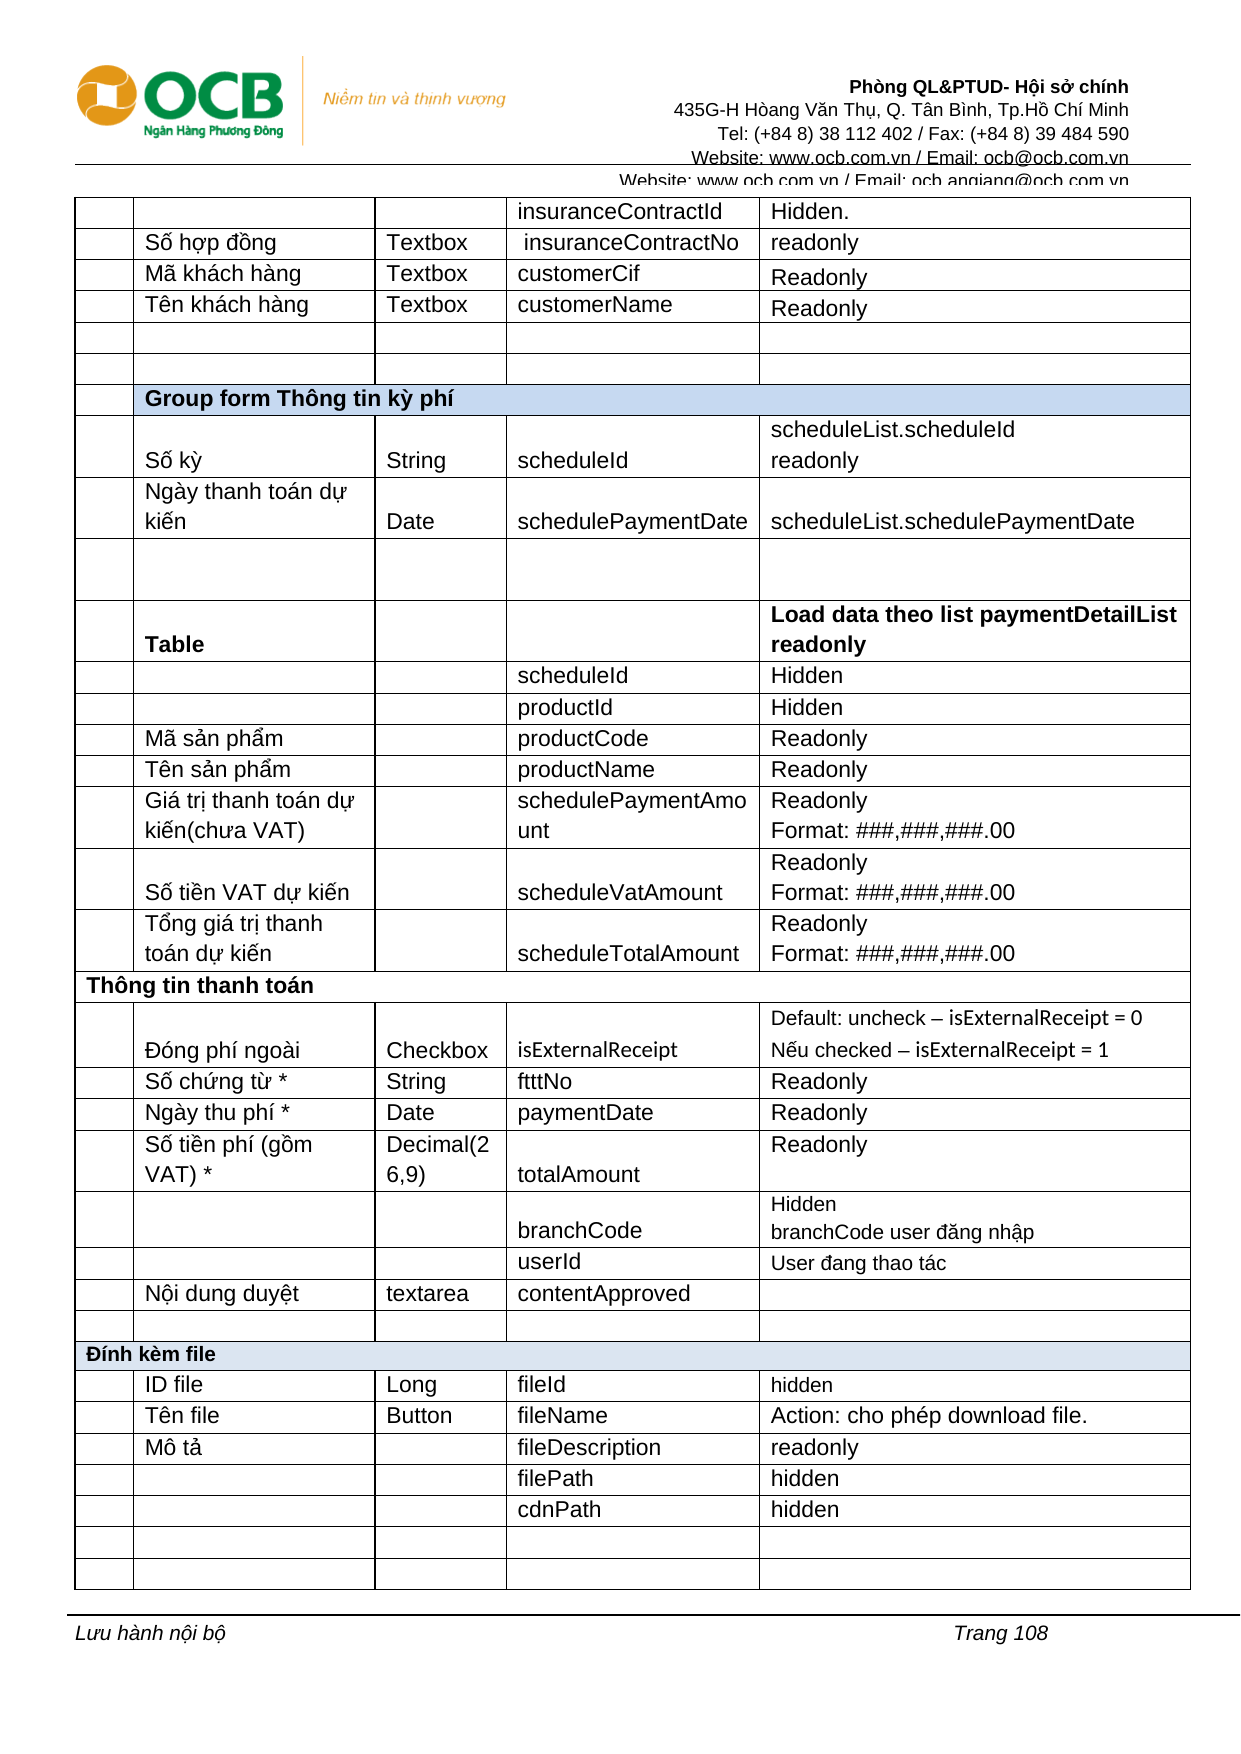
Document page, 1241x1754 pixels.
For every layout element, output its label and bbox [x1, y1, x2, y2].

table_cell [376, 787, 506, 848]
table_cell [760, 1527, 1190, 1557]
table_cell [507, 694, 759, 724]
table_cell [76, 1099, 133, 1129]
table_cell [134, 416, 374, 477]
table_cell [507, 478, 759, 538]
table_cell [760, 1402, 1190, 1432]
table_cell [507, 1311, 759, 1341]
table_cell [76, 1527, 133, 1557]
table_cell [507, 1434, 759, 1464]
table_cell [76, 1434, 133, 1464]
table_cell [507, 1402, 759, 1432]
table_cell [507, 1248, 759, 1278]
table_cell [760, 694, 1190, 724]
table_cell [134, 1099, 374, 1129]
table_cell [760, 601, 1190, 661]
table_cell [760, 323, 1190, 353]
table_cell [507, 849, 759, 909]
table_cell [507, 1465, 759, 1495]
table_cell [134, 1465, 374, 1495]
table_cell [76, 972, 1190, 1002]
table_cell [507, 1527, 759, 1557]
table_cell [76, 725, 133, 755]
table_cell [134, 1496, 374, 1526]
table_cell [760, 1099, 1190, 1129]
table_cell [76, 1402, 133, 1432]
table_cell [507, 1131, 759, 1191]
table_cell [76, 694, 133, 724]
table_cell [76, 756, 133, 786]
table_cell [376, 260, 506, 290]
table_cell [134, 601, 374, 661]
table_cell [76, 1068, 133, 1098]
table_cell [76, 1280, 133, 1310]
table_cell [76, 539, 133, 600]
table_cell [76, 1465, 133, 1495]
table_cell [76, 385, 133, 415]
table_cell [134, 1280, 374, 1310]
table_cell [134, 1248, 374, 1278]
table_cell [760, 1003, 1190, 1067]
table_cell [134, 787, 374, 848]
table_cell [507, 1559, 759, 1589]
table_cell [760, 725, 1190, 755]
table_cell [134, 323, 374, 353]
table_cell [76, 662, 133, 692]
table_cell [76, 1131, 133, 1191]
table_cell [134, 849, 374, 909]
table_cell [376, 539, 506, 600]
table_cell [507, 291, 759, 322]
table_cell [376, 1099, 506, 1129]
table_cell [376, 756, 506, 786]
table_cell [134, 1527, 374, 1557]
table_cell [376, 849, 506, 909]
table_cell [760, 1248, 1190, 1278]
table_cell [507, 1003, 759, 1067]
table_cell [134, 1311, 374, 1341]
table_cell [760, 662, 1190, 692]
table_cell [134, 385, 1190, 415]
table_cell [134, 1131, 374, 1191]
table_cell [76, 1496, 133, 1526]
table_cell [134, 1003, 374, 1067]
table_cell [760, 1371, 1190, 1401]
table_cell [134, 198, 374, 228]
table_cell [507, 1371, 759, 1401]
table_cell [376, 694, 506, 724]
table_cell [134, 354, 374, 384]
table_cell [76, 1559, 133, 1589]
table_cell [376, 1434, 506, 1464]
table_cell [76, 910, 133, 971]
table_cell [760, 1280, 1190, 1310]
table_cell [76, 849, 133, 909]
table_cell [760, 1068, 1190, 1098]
picture [67, 56, 537, 146]
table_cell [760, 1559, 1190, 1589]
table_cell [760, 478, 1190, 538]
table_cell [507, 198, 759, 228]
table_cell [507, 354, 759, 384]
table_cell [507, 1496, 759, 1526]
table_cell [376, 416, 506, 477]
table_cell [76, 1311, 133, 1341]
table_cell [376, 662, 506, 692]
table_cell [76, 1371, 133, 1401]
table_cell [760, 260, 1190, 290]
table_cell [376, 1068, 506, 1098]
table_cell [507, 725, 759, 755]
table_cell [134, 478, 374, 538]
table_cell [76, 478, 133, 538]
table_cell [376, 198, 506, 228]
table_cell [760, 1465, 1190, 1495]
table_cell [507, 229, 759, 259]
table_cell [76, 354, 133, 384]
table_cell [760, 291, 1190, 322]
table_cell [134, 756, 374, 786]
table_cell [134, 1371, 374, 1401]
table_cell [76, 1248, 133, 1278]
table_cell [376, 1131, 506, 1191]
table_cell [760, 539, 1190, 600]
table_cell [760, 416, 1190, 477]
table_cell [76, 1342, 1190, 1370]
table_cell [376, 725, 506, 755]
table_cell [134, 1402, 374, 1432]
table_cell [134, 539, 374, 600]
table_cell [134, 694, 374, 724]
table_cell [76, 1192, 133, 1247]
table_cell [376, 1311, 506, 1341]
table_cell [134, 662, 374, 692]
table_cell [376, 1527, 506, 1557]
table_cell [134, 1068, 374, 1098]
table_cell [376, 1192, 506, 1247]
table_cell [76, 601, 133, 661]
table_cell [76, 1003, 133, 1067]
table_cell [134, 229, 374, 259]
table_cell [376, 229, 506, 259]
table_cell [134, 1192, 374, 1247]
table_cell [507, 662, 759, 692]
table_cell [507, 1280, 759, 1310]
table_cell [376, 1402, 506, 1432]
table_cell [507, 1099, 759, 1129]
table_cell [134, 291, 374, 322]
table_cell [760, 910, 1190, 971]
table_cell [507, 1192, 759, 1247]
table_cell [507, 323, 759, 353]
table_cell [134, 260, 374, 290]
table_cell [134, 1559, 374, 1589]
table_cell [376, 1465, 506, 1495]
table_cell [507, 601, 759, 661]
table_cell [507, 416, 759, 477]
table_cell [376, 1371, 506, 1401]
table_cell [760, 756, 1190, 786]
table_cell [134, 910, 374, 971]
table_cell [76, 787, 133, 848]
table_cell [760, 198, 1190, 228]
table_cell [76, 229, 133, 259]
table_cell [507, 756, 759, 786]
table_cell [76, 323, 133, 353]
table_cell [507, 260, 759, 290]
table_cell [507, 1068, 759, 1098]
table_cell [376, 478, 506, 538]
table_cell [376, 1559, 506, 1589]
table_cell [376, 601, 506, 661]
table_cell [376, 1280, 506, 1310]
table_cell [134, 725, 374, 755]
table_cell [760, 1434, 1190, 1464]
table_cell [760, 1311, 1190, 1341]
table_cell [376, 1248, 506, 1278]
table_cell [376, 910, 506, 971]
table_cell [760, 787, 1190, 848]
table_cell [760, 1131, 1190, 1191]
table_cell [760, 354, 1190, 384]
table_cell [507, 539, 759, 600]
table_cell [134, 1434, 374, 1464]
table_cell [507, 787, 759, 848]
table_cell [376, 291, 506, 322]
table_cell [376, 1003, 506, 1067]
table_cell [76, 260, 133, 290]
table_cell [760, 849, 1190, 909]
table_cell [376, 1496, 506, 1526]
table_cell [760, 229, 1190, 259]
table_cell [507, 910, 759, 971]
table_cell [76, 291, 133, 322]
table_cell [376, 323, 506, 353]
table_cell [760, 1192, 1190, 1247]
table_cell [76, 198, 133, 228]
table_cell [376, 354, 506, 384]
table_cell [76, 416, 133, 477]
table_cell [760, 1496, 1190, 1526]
